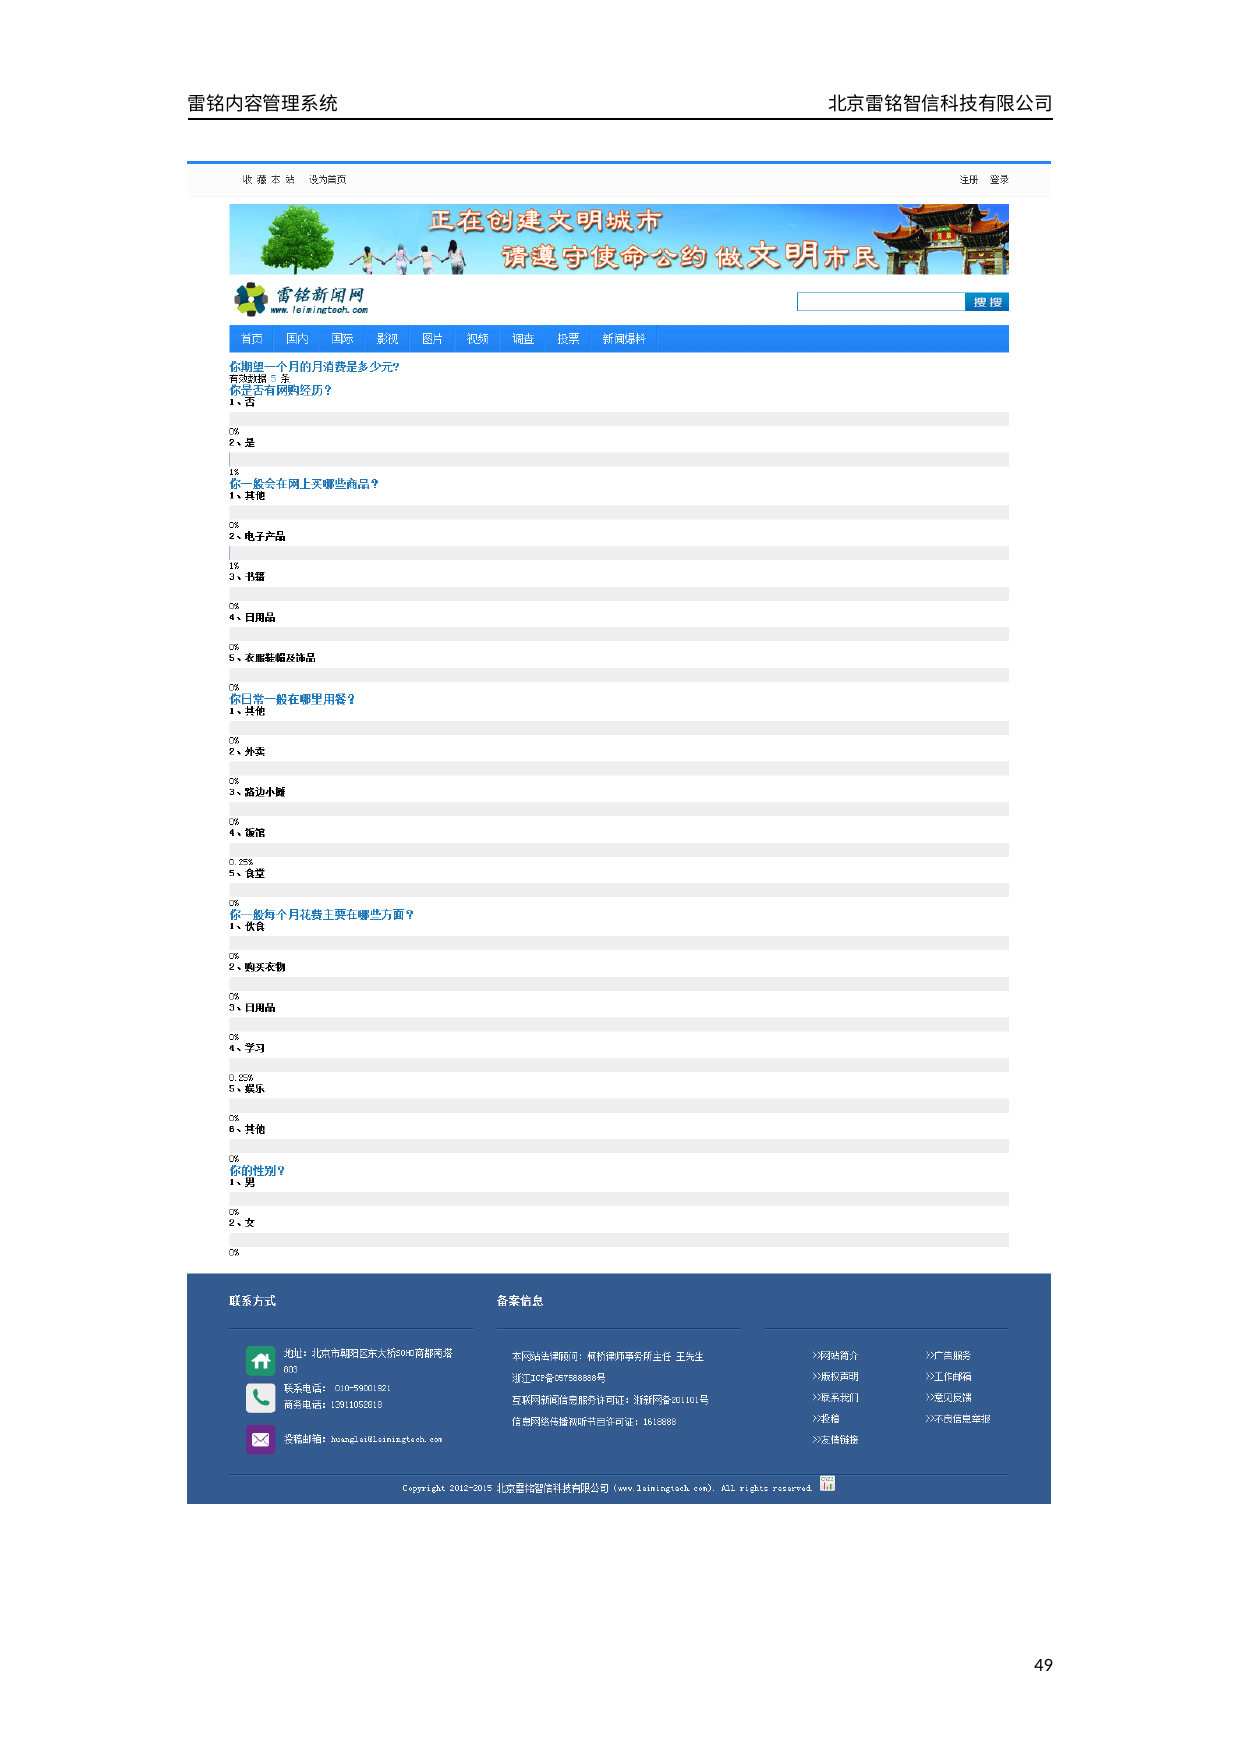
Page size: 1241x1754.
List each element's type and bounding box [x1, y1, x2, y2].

picture [187, 161, 1051, 1504]
